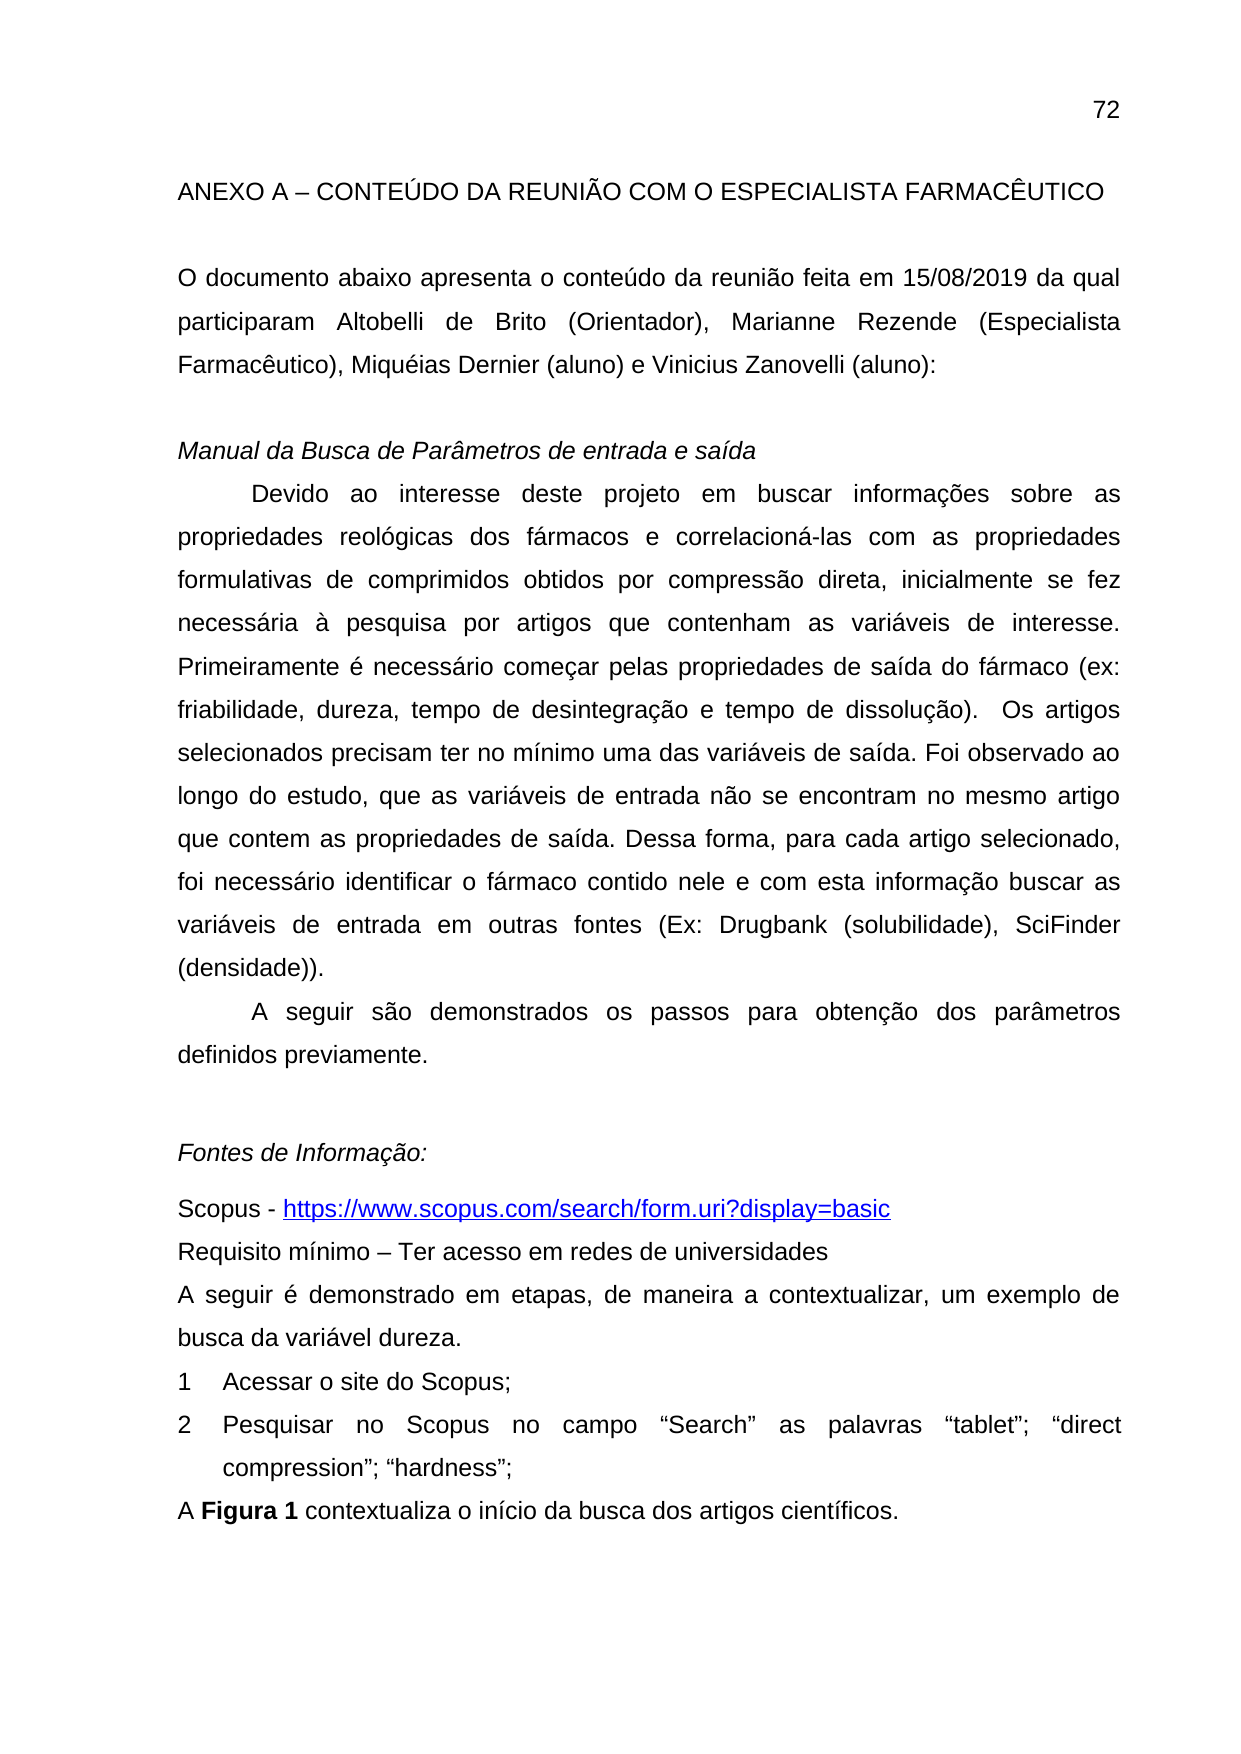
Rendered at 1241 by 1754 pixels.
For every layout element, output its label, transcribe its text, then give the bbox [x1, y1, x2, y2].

list Pesquisar no Scopus no campo “Search” as palavras “tablet”; “direct compression”; “hardness”; [177, 1410, 1122, 1482]
text Requisito mínimo – Ter acesso em redes de universidades [177, 1237, 1122, 1266]
list O documento abaixo apresenta o conteúdo da reunião feita em 15/08/2019 da qual participaram Altobelli de Brito (Orientador), Marianne Rezende (Especialista Farmacêutico), Miquéias Dernier (aluno) e Vinicius Zanovelli (aluno): [177, 263, 1122, 378]
text A seguir é demonstrado em etapas, de maneira a contextualizar, um exemplo de busca da variável dureza. [177, 1280, 1122, 1352]
text A seguir são demonstrados os passos para obtenção dos parâmetros definidos previamente. [177, 997, 1122, 1068]
text Scopus - https://www.scopus.com/search/form.uri?display=basic [177, 1194, 1122, 1223]
text Manual da Busca de Parâmetros de entrada e saída [177, 436, 1122, 465]
list Acessar o site do Scopus; [177, 1367, 1122, 1395]
text Fontes de Informação: [177, 1138, 1122, 1167]
text A Figura 1 contextualiza o início da busca dos artigos científicos. [177, 1496, 1122, 1525]
list ANEXO A – CONTEÚDO DA REUNIÃO COM O ESPECIALISTA FARMACÊUTICO [177, 177, 1122, 206]
text Devido ao interesse deste projeto em buscar informações sobre as propriedades reológicas dos fármacos e correlacioná-las com as propriedades formulativas de comprimidos obtidos por compressão direta, inicialmente se fez necessária à pesquisa por artigos que contenham as variáveis de interesse. Primeiramente é necessário começar pelas propriedades de saída do fármaco (ex: friabilidade, dureza, tempo de desintegração e tempo de dissolução). Os artigos selecionados precisam ter no mínimo uma das variáveis de saída. Foi observado ao longo do estudo, que as variáveis de entrada não se encontram no mesmo artigo que contem as propriedades de saída. Dessa forma, para cada artigo selecionado, foi necessário identificar o fármaco contido nele e com esta informação buscar as variáveis de entrada em outras fontes (Ex: Drugbank (solubilidade), SciFinder (densidade)). [177, 479, 1122, 982]
